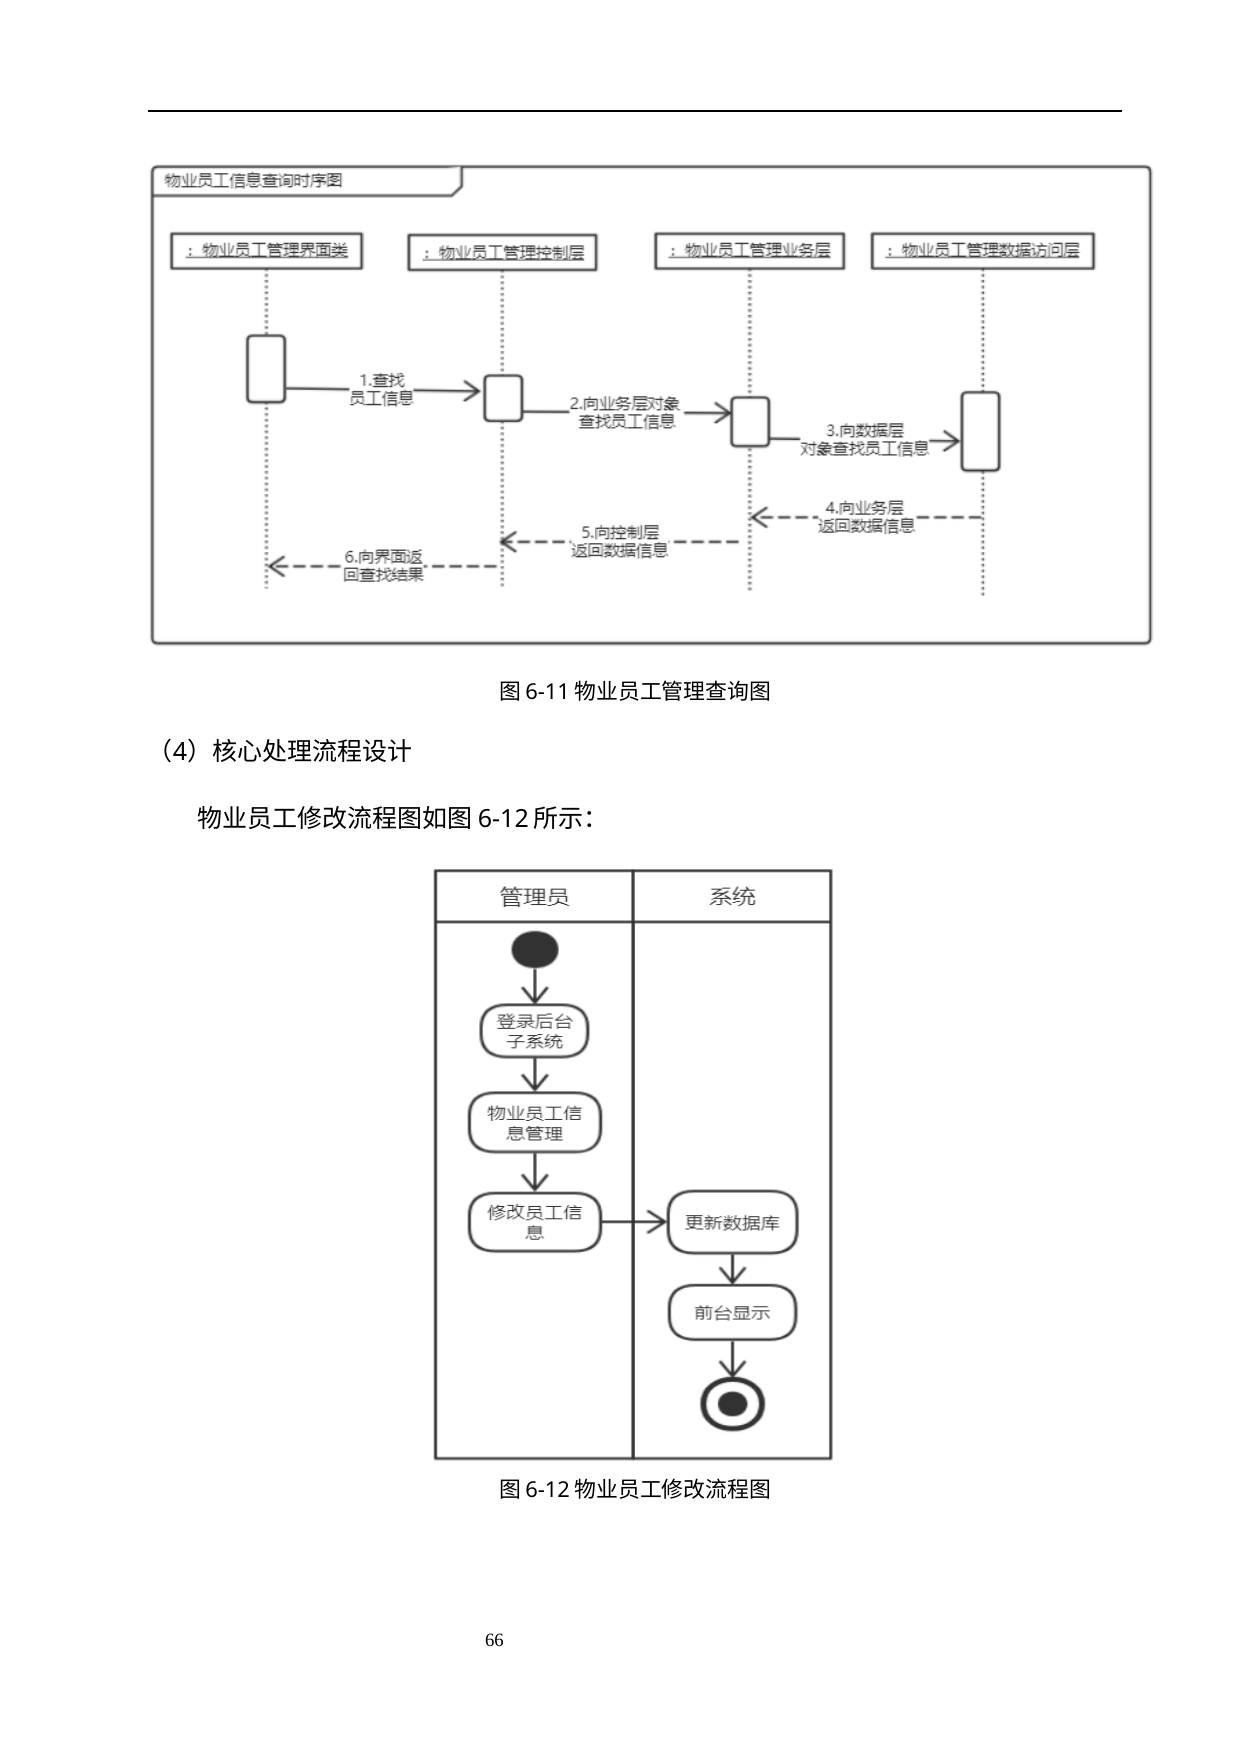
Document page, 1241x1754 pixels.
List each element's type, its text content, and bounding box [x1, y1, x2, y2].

text 图6-12物业员工修改流程图 [148, 1471, 1122, 1505]
text 物业员工修改流程图如图6-12所示： [148, 783, 1122, 851]
picture [421, 860, 849, 1469]
text 图6-11物业员工管理查询图 [148, 673, 1122, 707]
text （4）核心处理流程设计 [148, 715, 1122, 783]
picture [147, 163, 1156, 652]
